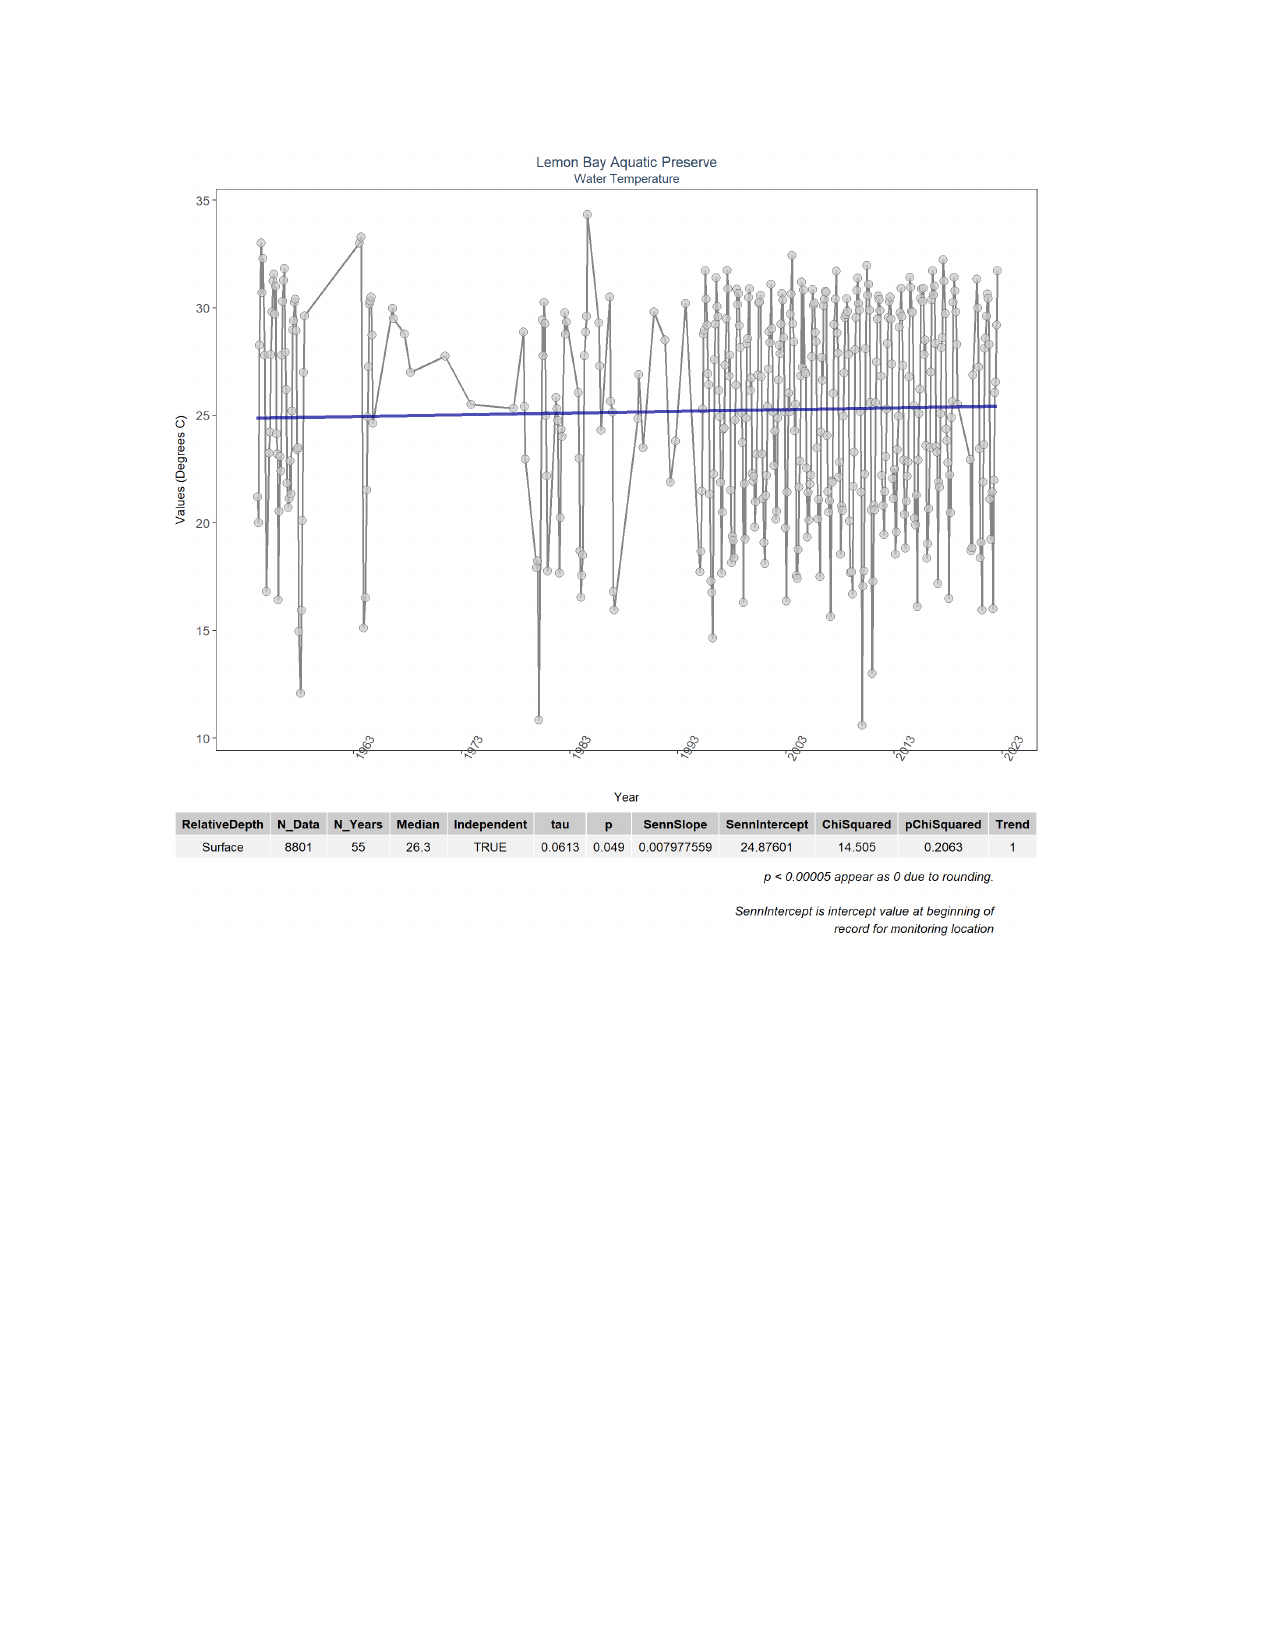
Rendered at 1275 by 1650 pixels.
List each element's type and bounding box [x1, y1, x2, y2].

picture [168, 150, 1044, 938]
